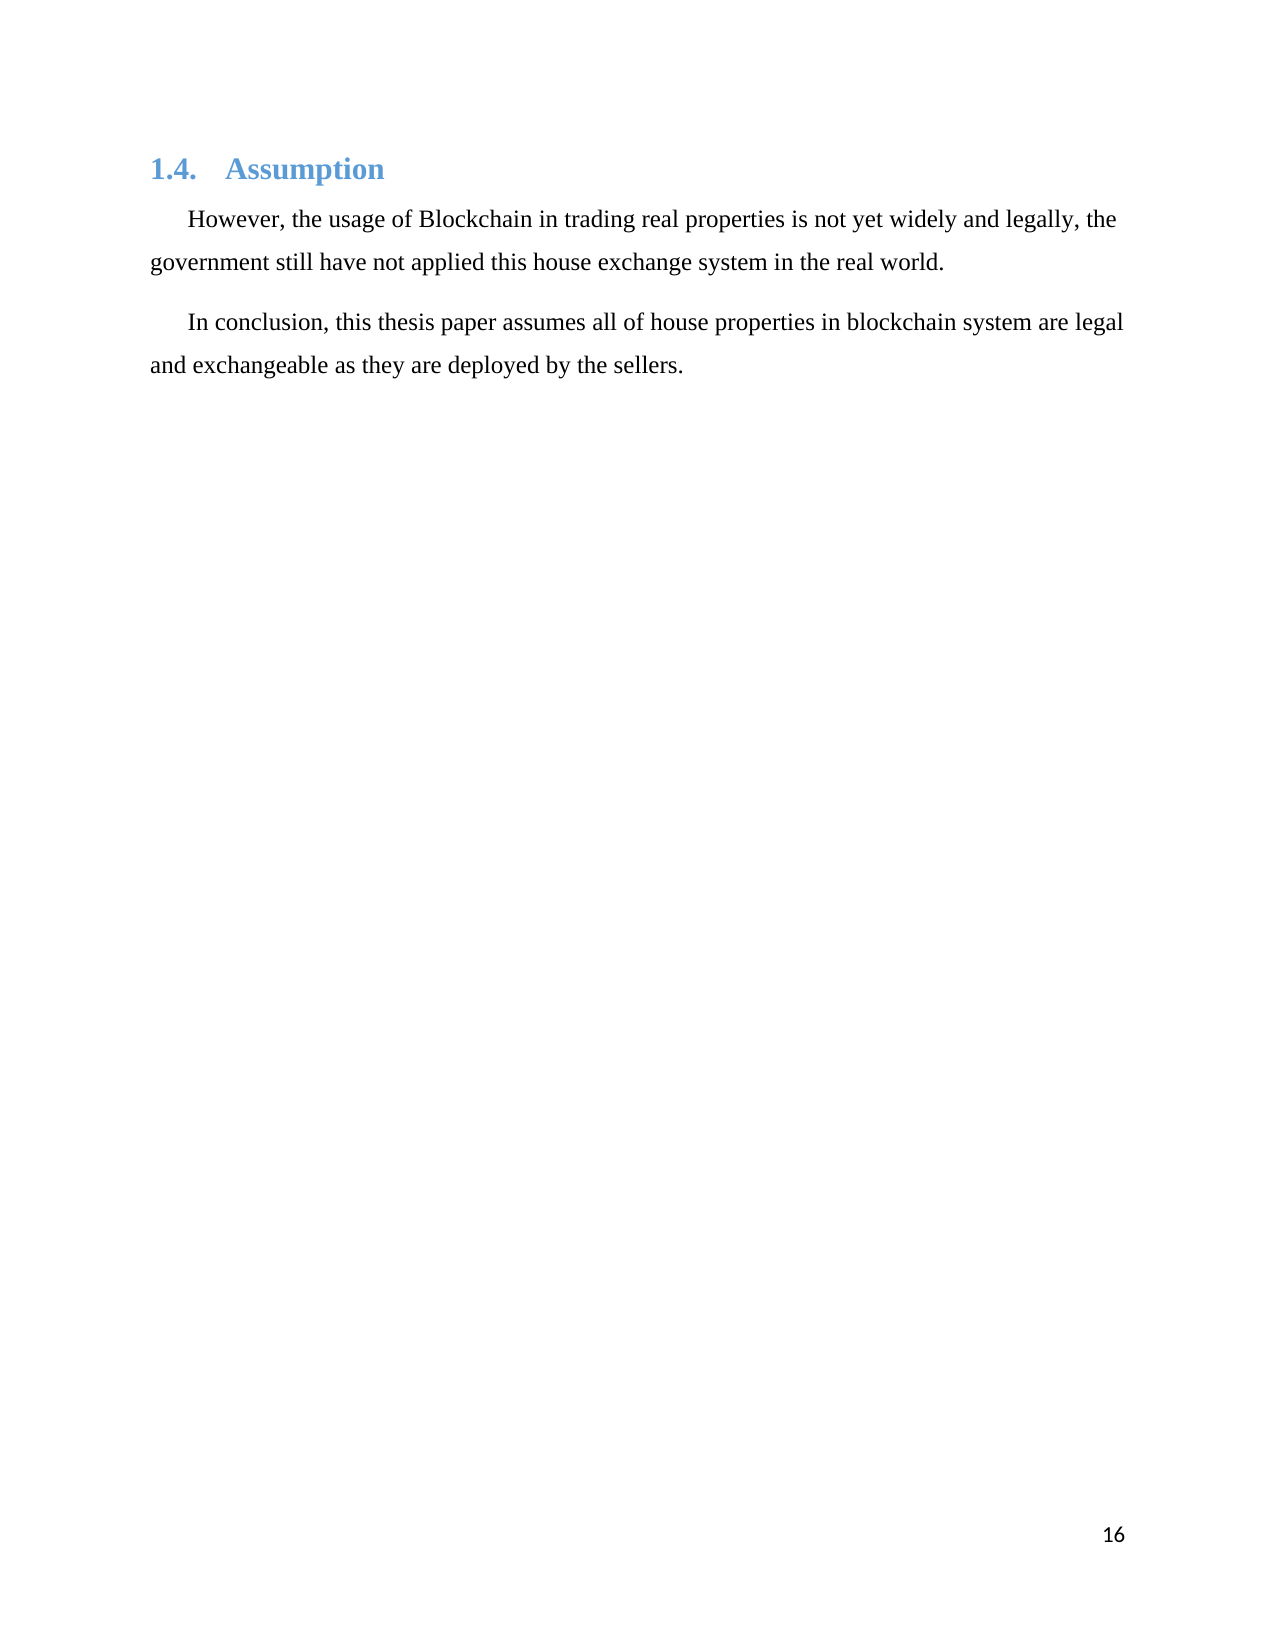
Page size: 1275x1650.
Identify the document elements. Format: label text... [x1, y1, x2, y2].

text In conclusion, this thesis paper assumes all of house properties in blockchain system are legal and exchangeable as they are deployed by the sellers. [150, 307, 1125, 379]
subtitle Assumption [150, 150, 1125, 186]
text However, the usage of Blockchain in trading real properties is not yet widely and legally, the government still have not applied this house exchange system in the real world. [150, 204, 1125, 276]
